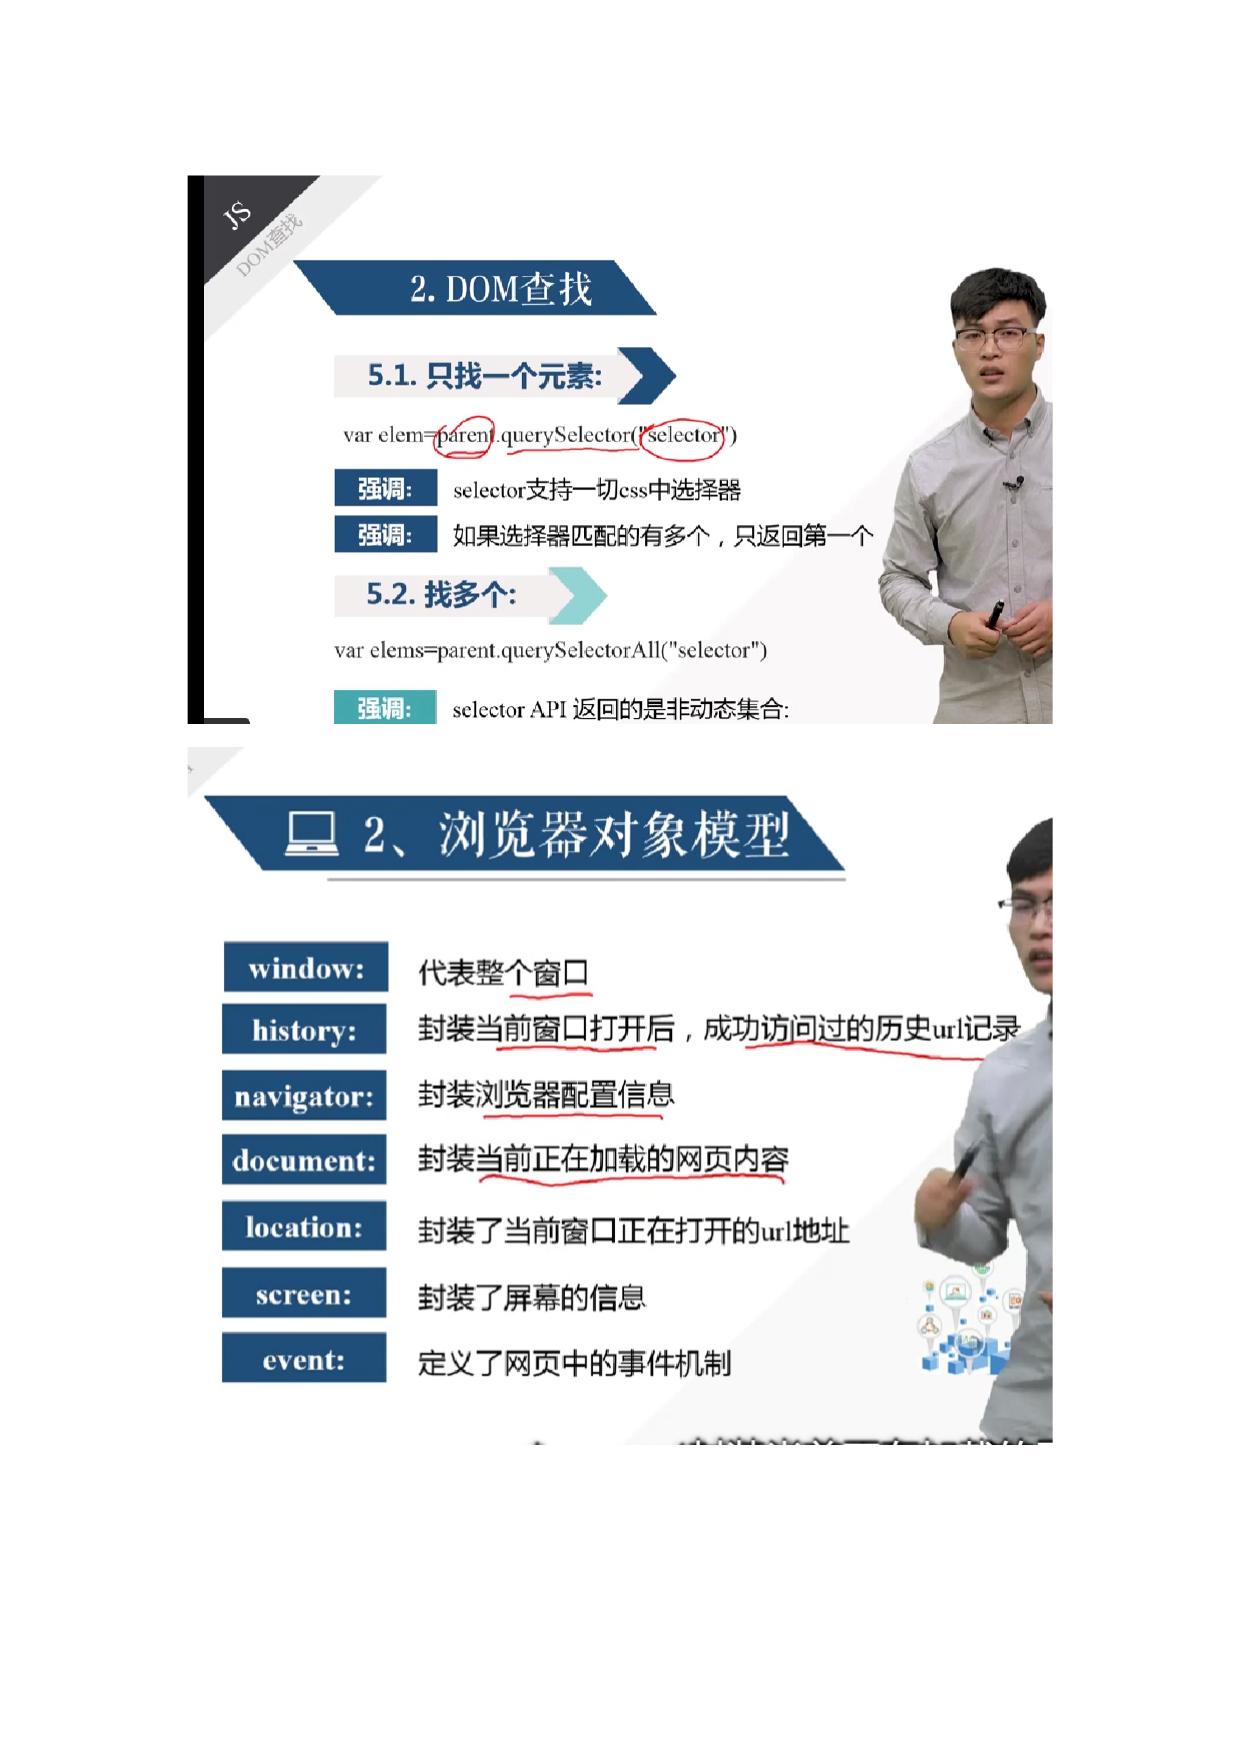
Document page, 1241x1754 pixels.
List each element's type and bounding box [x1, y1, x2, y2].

picture [187, 162, 1053, 724]
picture [187, 747, 1053, 1445]
